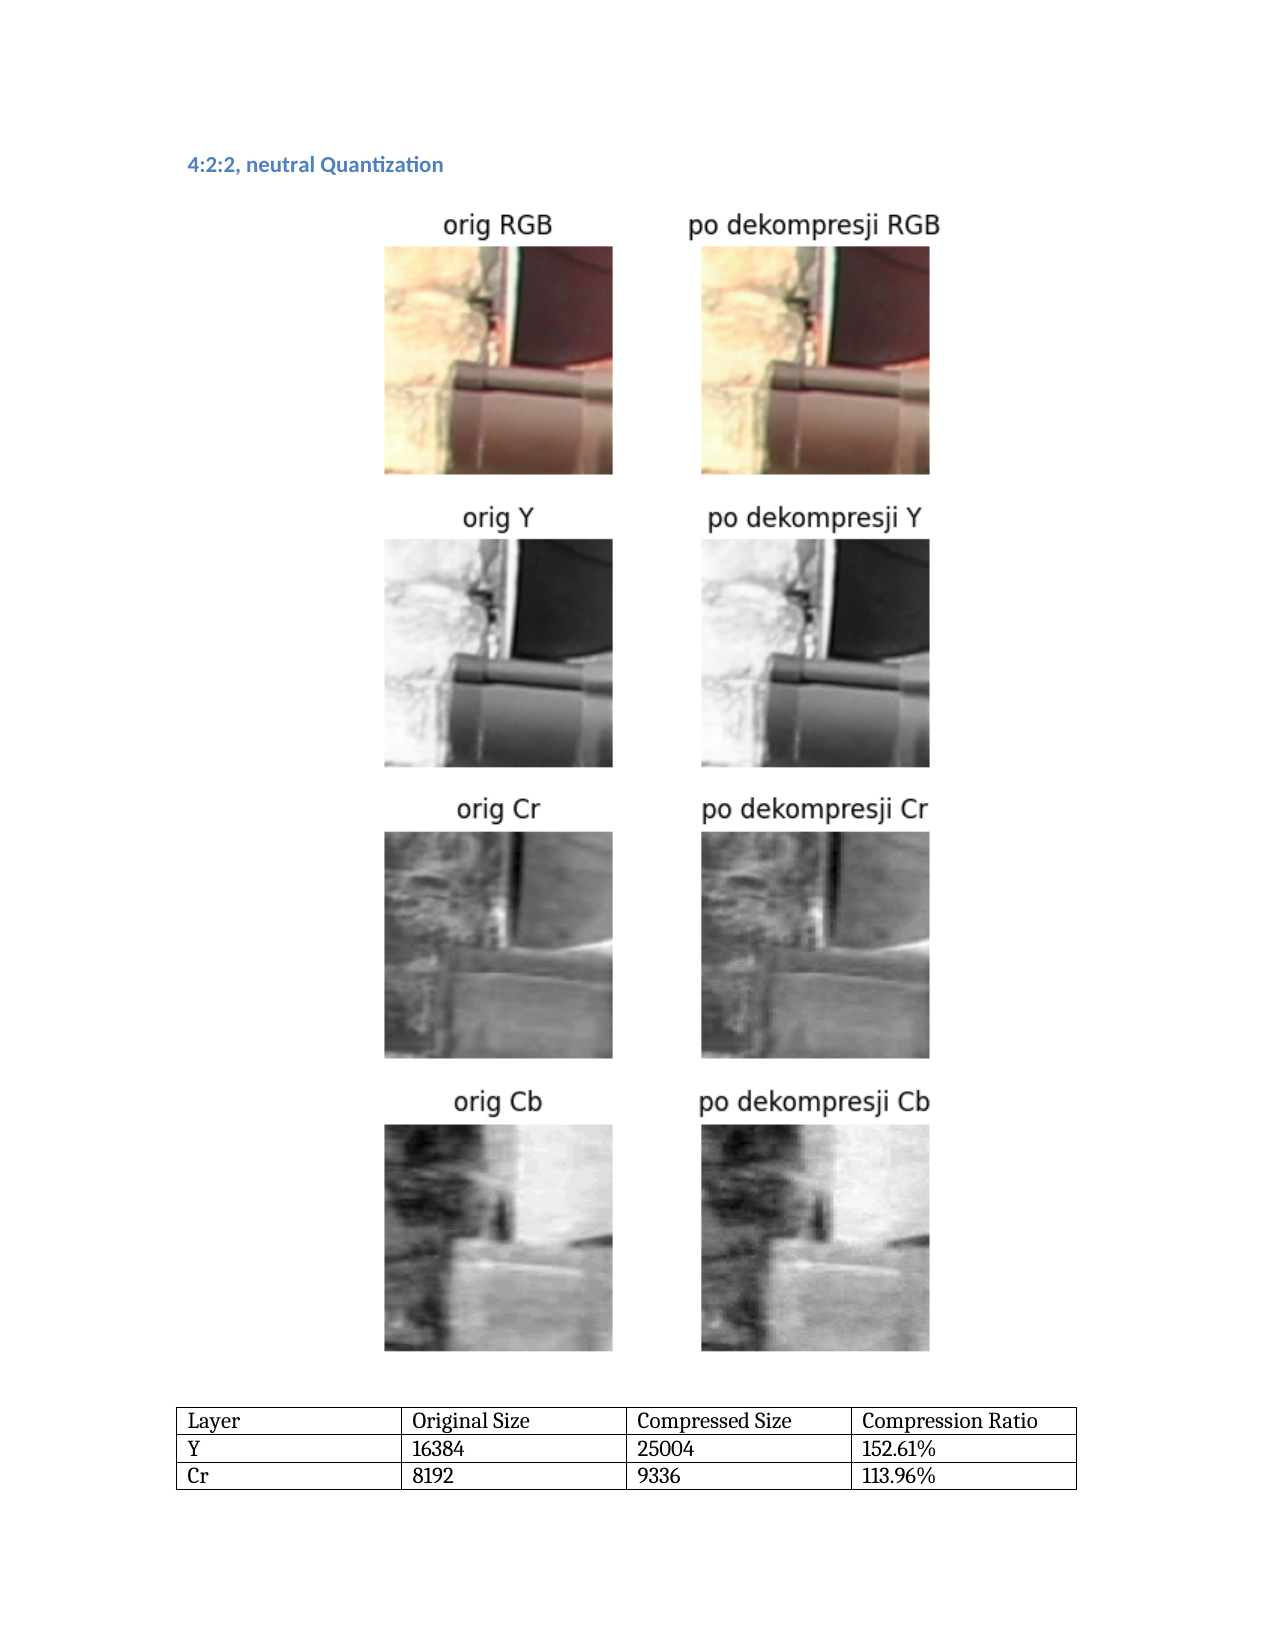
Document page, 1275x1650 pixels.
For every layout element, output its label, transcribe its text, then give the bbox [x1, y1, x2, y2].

table_header Layer [177, 1408, 401, 1434]
subtitle 4:2:2, neutral Quantization [187, 150, 1087, 178]
picture [206, 182, 1107, 1383]
table_cell 8192 [402, 1463, 626, 1489]
table_cell 25004 [627, 1435, 851, 1462]
table_header Original Size [402, 1408, 626, 1434]
table_header Compressed Size [627, 1408, 851, 1434]
table_cell Cr [177, 1463, 401, 1489]
table_header Compression Ratio [852, 1408, 1076, 1434]
table_cell Y [177, 1435, 401, 1462]
table_cell 9336 [627, 1463, 851, 1489]
table_cell 113.96% [852, 1463, 1076, 1489]
table_cell 152.61% [852, 1435, 1076, 1462]
table_cell 16384 [402, 1435, 626, 1462]
